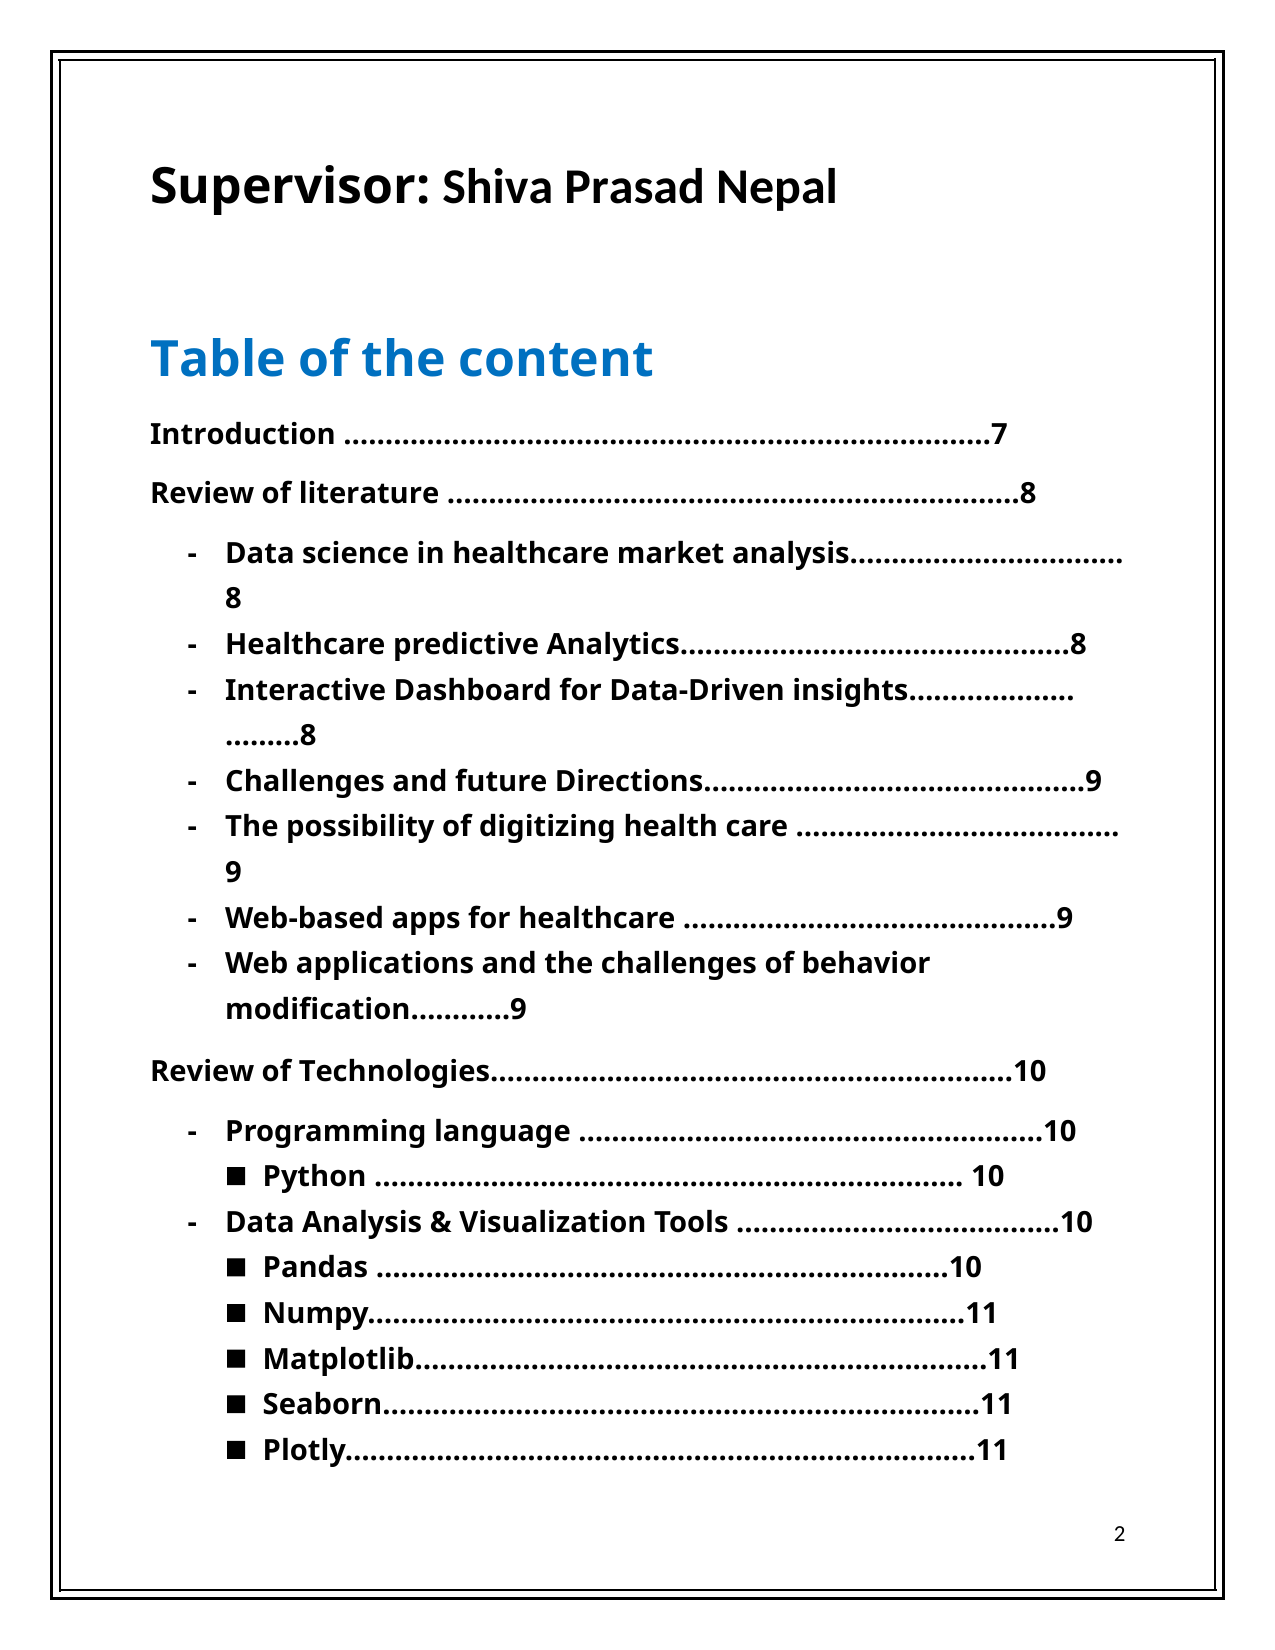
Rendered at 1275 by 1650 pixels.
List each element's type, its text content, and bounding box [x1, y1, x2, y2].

list Data science in healthcare market analysis……………………………8 [187, 532, 1125, 617]
list Web-based apps for healthcare ………………………………………9 [187, 897, 1125, 937]
list Challenges and future Directions……………………………………….9 [187, 760, 1125, 800]
list Plotly………………………………………………………………….11 [225, 1429, 1125, 1469]
text Supervisor: Shiva Prasad Nepal [150, 150, 1125, 218]
list Seaborn………………………………………………………………11 [225, 1384, 1125, 1423]
list The possibility of digitizing health care …………………………………9 [187, 806, 1125, 891]
list Python ……………………………….……………………………. 10 [225, 1156, 1125, 1195]
list Programming language …………………..……………………………10 [187, 1110, 1125, 1149]
list Healthcare predictive Analytics….…………………………………….8 [187, 623, 1125, 663]
list Matplotlib……………………………………………………………11 [225, 1338, 1125, 1378]
text Review of Technologies………………………………………………………10 [150, 1050, 1125, 1090]
text Review of literature ……………………………………………………………8 [150, 472, 1125, 512]
text Introduction ……………………………………………………………………7 [150, 413, 1125, 453]
list Data Analysis & Visualization Tools …………………………………10 [187, 1201, 1125, 1241]
list Numpy………………………………………………………………11 [225, 1292, 1125, 1332]
list Pandas ……………………………………………………………10 [225, 1247, 1125, 1286]
list Web applications and the challenges of behavior modification…………9 [187, 942, 1125, 1028]
text Table of the content [150, 323, 1125, 391]
list Interactive Dashboard for Data-Driven insights………………..………8 [187, 669, 1125, 754]
